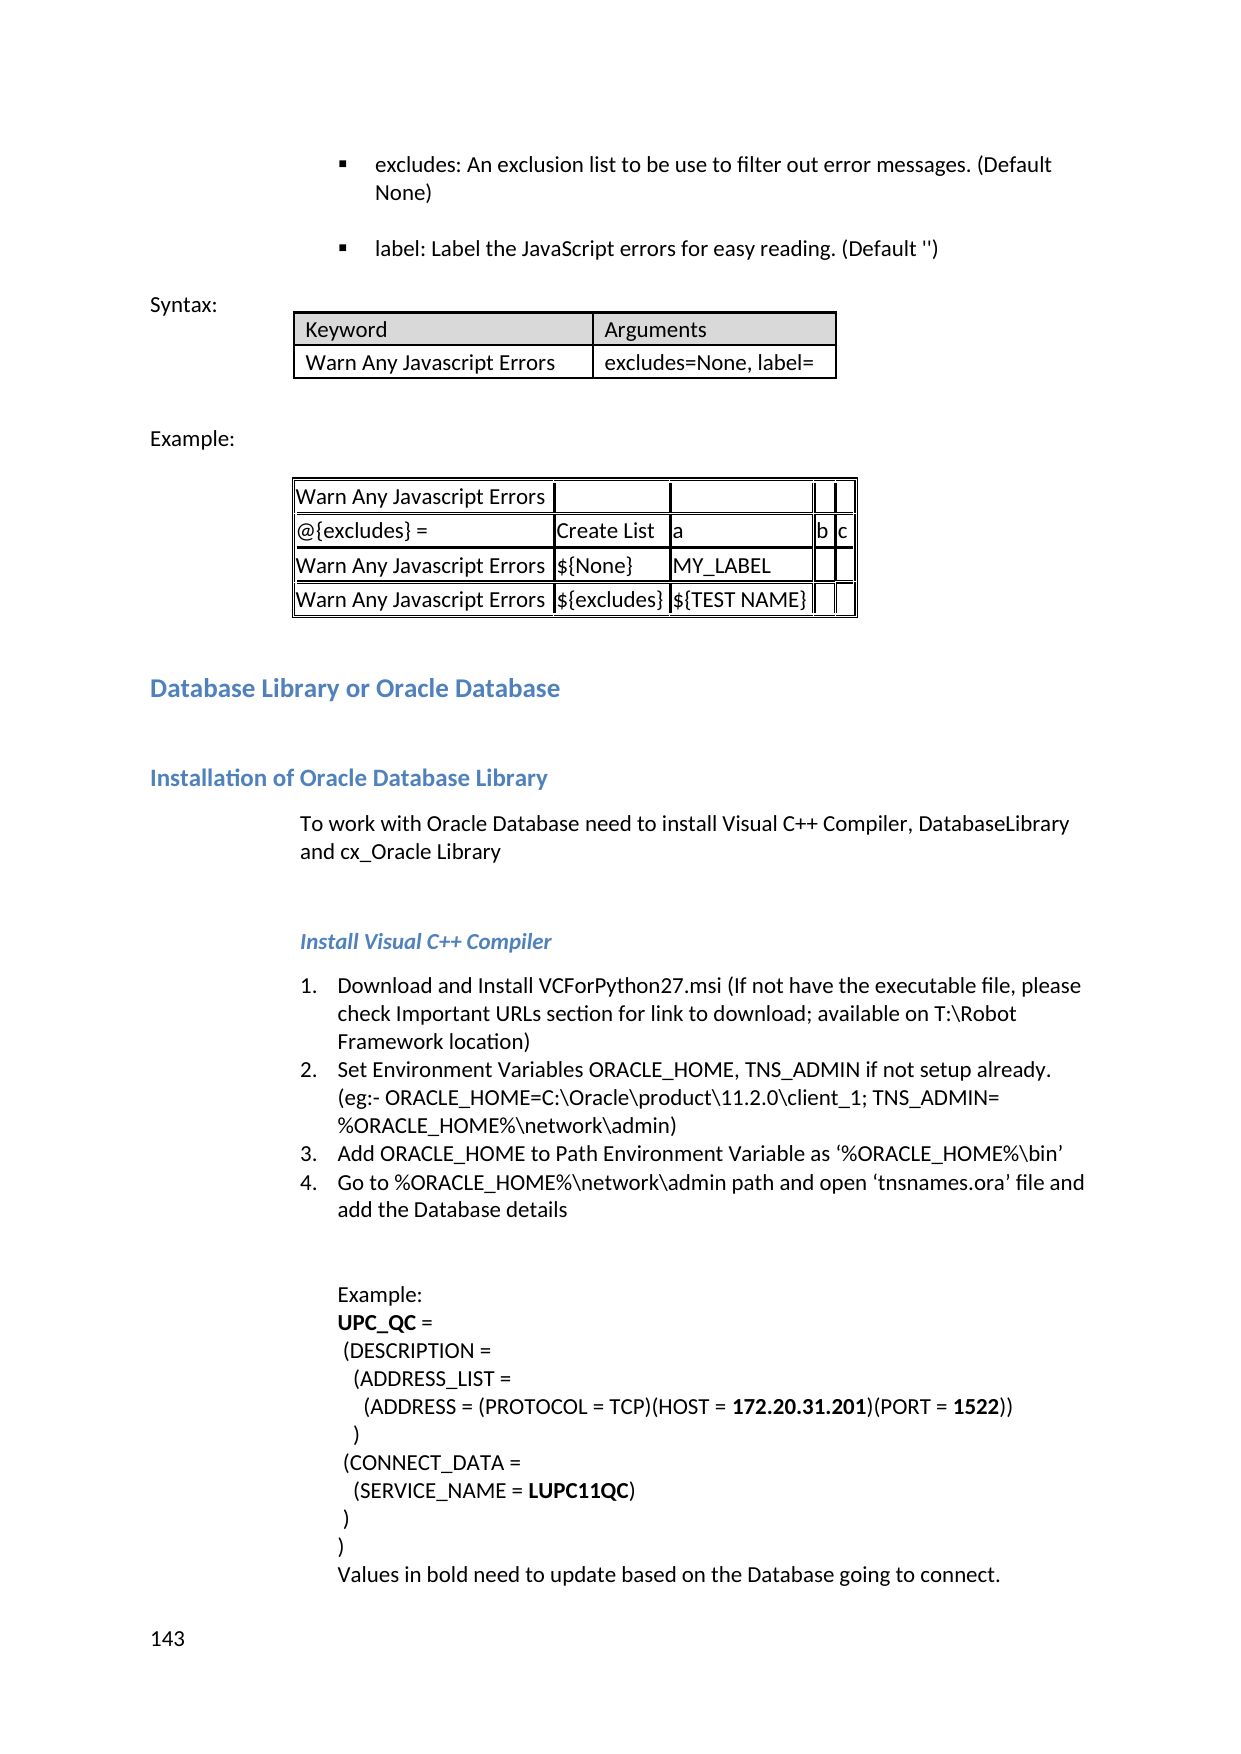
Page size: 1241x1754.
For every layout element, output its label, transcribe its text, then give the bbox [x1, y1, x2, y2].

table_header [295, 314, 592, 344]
list label: Label the JavaScript errors for easy reading. (Default '') [337, 234, 1090, 262]
list ) [337, 1504, 1090, 1532]
list Values in bold need to update based on the Database going to connect. [337, 1560, 1090, 1588]
subtitle Install Visual C++ Compiler [150, 927, 1090, 955]
list (ADDRESS_LIST = [337, 1364, 1090, 1392]
subtitle Installation of Oracle Database Library [150, 762, 1090, 792]
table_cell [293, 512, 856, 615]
list (DESCRIPTION = [337, 1336, 1090, 1364]
list Add ORACLE_HOME to Path Environment Variable as ‘%ORACLE_HOME%\bin’ [300, 1139, 1090, 1168]
text Example: [150, 424, 1090, 452]
list Set Environment Variables ORACLE_HOME, TNS_ADMIN if not setup already. (eg:- ORACLE_HOME=C:\Oracle\product\11.2.0\client_1; TNS_ADMIN=%ORACLE_HOME%\network\admin) [300, 1056, 1090, 1139]
list UPC_QC = [337, 1308, 1090, 1336]
list (CONNECT_DATA = [337, 1448, 1090, 1476]
list excludes: An exclusion list to be use to filter out error messages. (Default None) [337, 150, 1090, 206]
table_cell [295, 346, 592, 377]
list Example: [337, 1280, 1090, 1308]
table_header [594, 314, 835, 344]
subtitle Database Library or Oracle Database [150, 671, 1090, 704]
list ) [337, 1532, 1090, 1560]
list Go to %ORACLE_HOME%\network\admin path and open ‘tnsnames.ora’ file and add the Database details [300, 1168, 1090, 1224]
list ) [337, 1420, 1090, 1448]
list (ADDRESS = (PROTOCOL = TCP)(HOST = 172.20.31.201)(PORT = 1522)) [337, 1392, 1090, 1420]
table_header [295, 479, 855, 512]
text Syntax: [150, 290, 1090, 318]
list Download and Install VCForPython27.msi (If not have the executable file, please check Important URLs section for link to download; available on T:\Robot Framework location) [300, 971, 1090, 1056]
list (SERVICE_NAME = LUPC11QC) [337, 1476, 1090, 1504]
text To work with Oracle Database need to install Visual C++ Compiler, DatabaseLibrary and cx_Oracle Library [300, 809, 1090, 865]
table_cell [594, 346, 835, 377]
